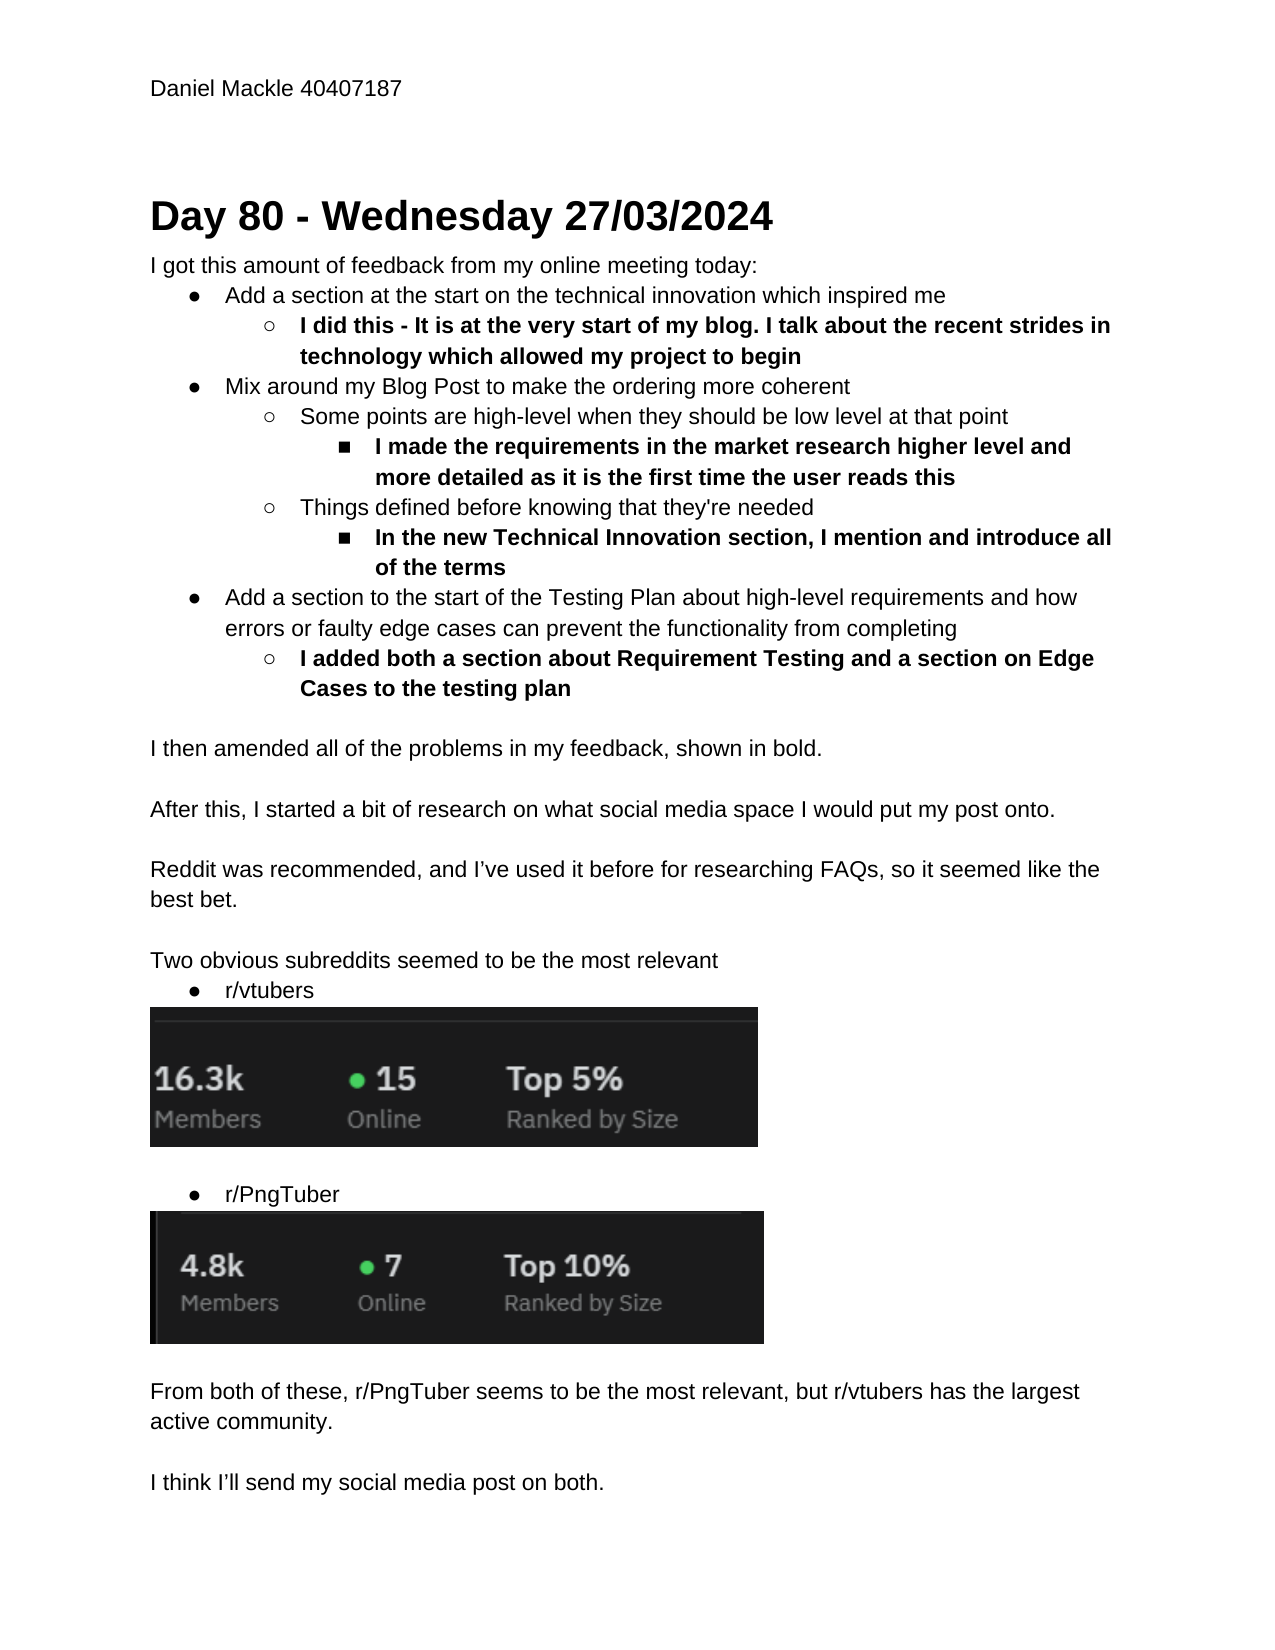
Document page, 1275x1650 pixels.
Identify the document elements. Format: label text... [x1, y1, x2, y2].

text Two obvious subreddits seemed to be the most relevant [150, 947, 1125, 973]
list r/vtubers [187, 977, 1125, 1003]
text I think I’ll send my social media post on both. [150, 1469, 1125, 1495]
text After this, I started a bit of research on what social media space I would put my post onto. [150, 796, 1125, 822]
list Mix around my Blog Post to make the ordering more coherent [187, 373, 1125, 399]
list I did this - It is at the very start of my blog. I talk about the recent strides in technology which allowed my project to begin [262, 312, 1125, 369]
picture [150, 1007, 758, 1147]
list In the new Technical Innovation section, I mention and introduce all of the terms [337, 524, 1125, 581]
list Some points are high-level when they should be low level at that point [262, 403, 1125, 429]
list Add a section to the start of the Testing Plan about high-level requirements and how errors or faulty edge cases can prevent the functionality from completing [187, 584, 1125, 641]
list Things defined before knowing that they're needed [262, 494, 1125, 520]
text I then amended all of the problems in my feedback, shown in bold. [150, 735, 1125, 762]
picture [150, 1211, 764, 1344]
text I got this amount of feedback from my online meeting today: [150, 252, 1125, 278]
subtitle Day 80 - Wednesday 27/03/2024 [150, 192, 1125, 239]
list I added both a section about Requirement Testing and a section on Edge Cases to the testing plan [262, 645, 1125, 701]
text From both of these, r/PngTuber seems to be the most relevant, but r/vtubers has the largest active community. [150, 1378, 1125, 1434]
list I made the requirements in the market research higher level and more detailed as it is the first time the user reads this [337, 433, 1125, 490]
list Add a section at the start on the technical innovation which inspired me [187, 282, 1125, 309]
text Reddit was recommended, and I’ve used it before for researching FAQs, so it seemed like the best bet. [150, 856, 1125, 913]
list r/PngTuber [187, 1181, 1125, 1207]
